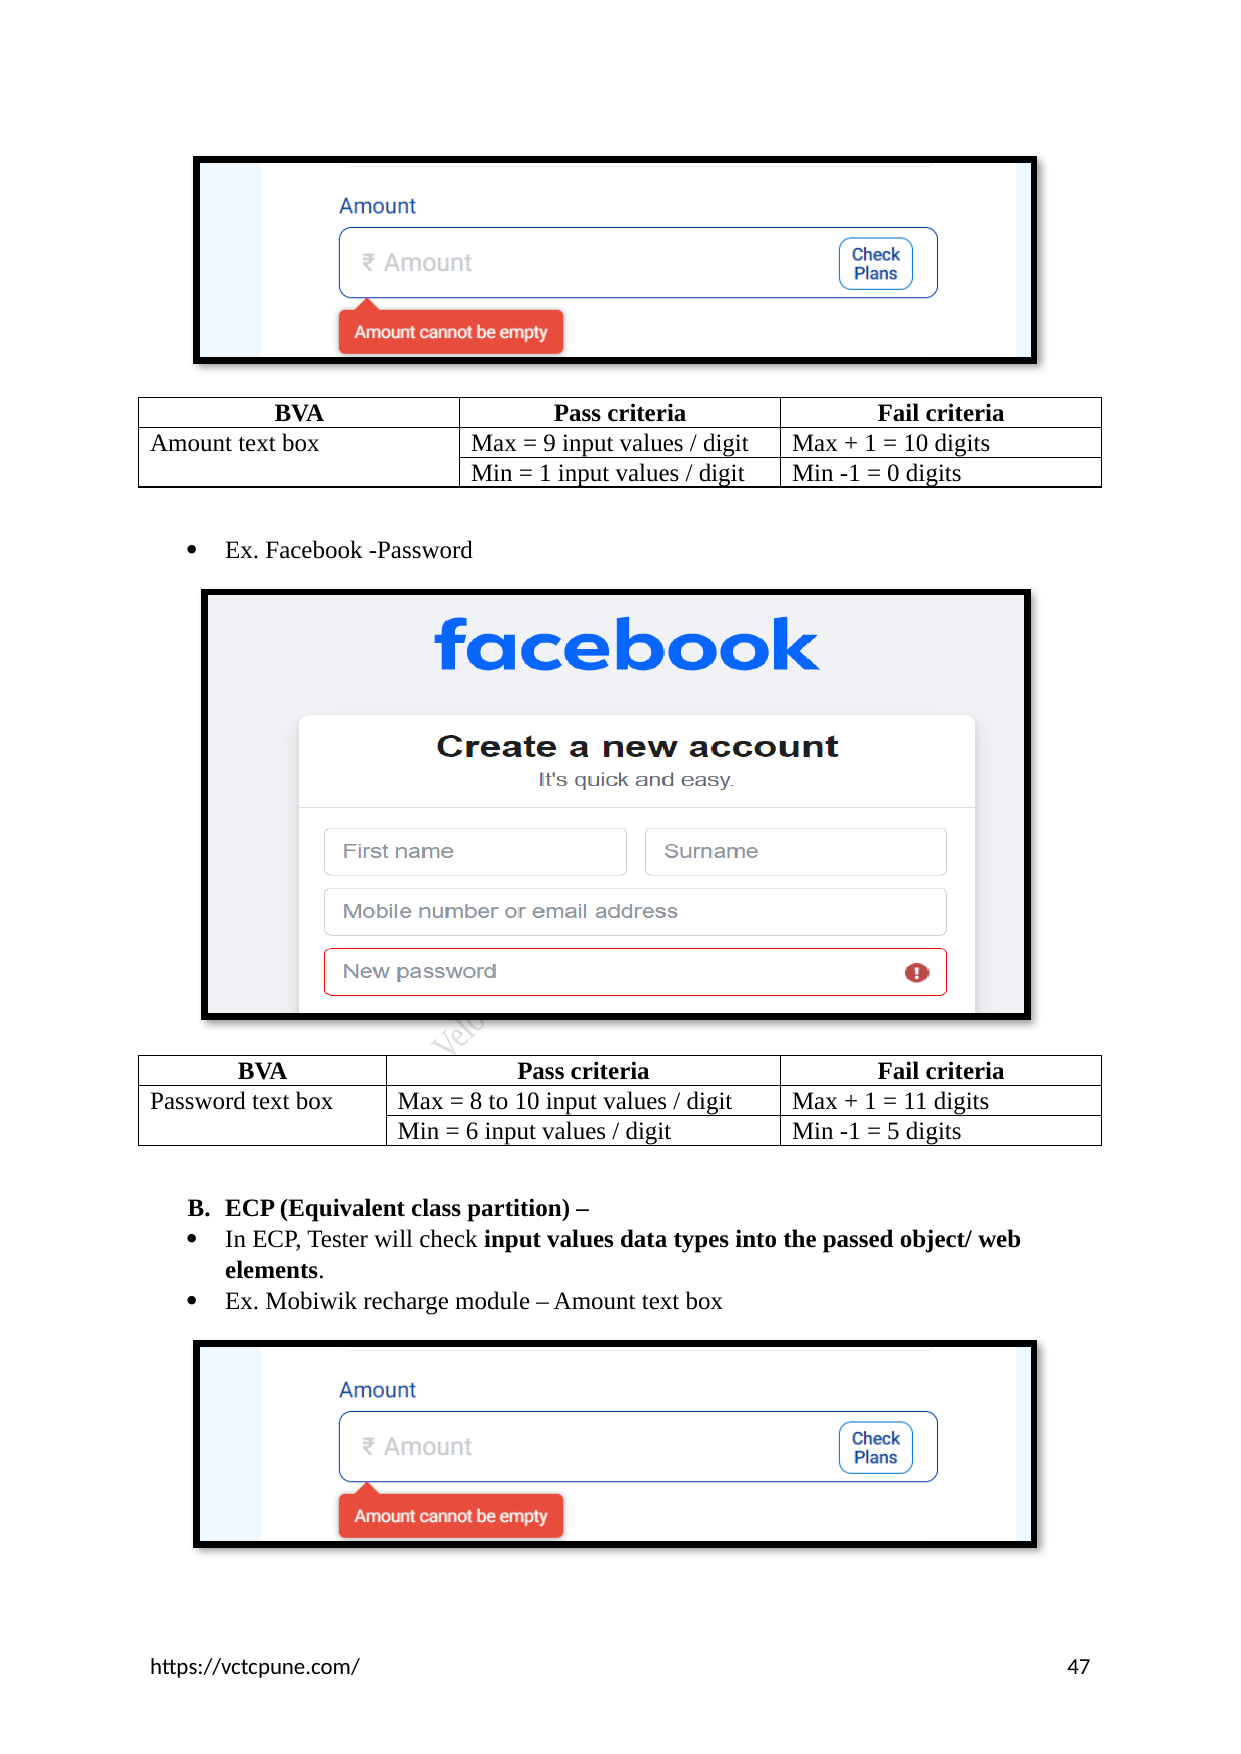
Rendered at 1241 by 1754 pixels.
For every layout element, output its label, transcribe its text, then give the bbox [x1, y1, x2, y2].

table_header Fail criteria [781, 1056, 1101, 1085]
table_header BVA [139, 398, 459, 427]
table_cell Max = 9 input values / digit [460, 428, 780, 457]
picture [200, 163, 1031, 357]
picture [208, 595, 1024, 1013]
table_header Pass criteria [387, 1056, 780, 1085]
list Ex. Mobiwik recharge module – Amount text box [187, 1286, 1090, 1315]
table_cell Password text box [139, 1086, 386, 1144]
table_cell Max + 1 = 11 digits [781, 1086, 1101, 1115]
table_cell Min = 6 input values / digit [387, 1116, 780, 1144]
table_cell Max = 8 to 10 input values / digit [387, 1086, 780, 1115]
table_header BVA [139, 1056, 386, 1085]
list In ECP, Tester will check input values data types into the passed object/ web elements. [187, 1224, 1090, 1284]
table_cell Amount text box [139, 428, 459, 486]
list Ex. Facebook -Password [187, 535, 1090, 564]
picture [200, 1347, 1031, 1541]
list ECP (Equivalent class partition) – [187, 1193, 1090, 1222]
table_cell Max + 1 = 10 digits [781, 428, 1101, 457]
table_cell Min = 1 input values / digit [460, 458, 780, 486]
table_header Pass criteria [460, 398, 780, 427]
table_cell Min -1 = 0 digits [781, 458, 1101, 486]
table_cell Min -1 = 5 digits [781, 1116, 1101, 1144]
table_header Fail criteria [781, 398, 1101, 427]
